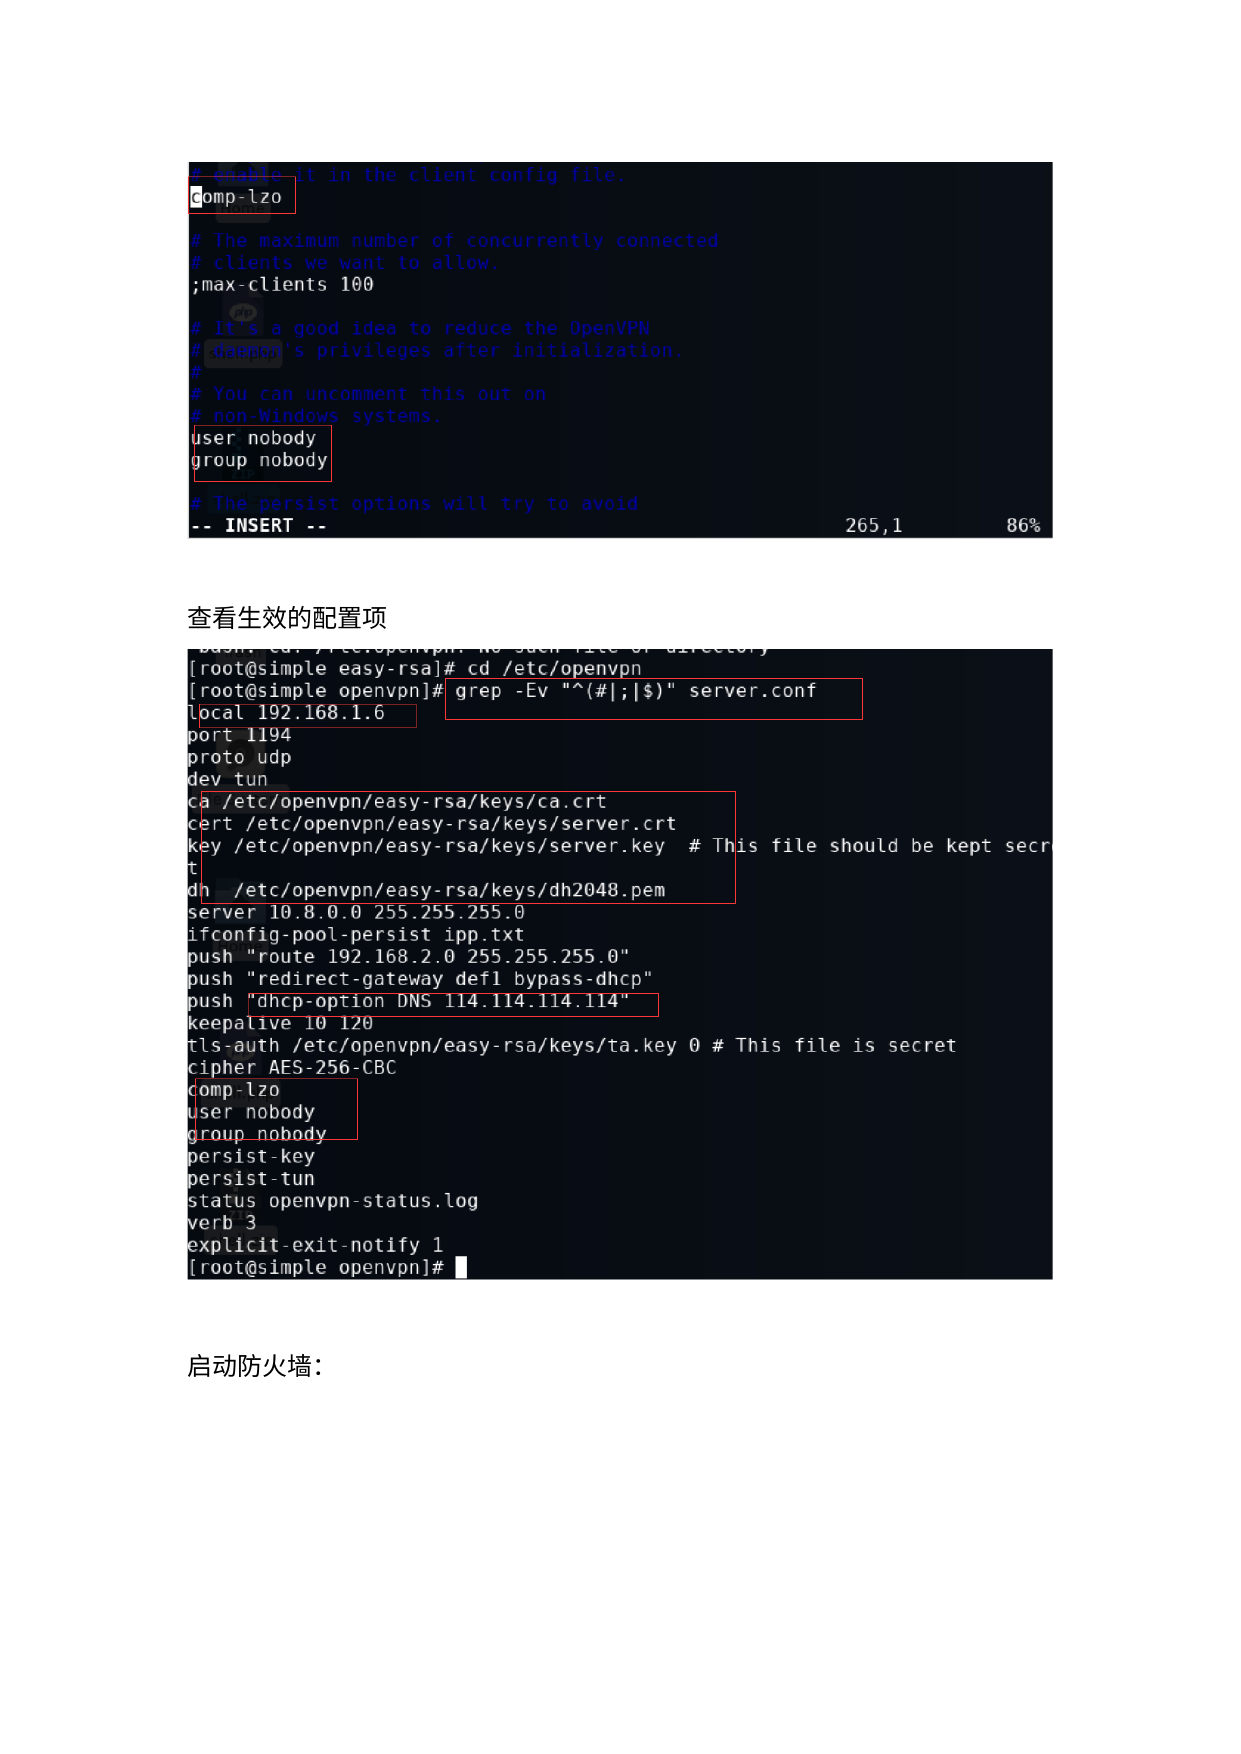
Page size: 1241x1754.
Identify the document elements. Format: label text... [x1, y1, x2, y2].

picture [187, 649, 1053, 1280]
picture [187, 162, 1053, 539]
text 查看生效的配置项 [187, 584, 1053, 649]
text 启动防火墙： [187, 1332, 1053, 1397]
